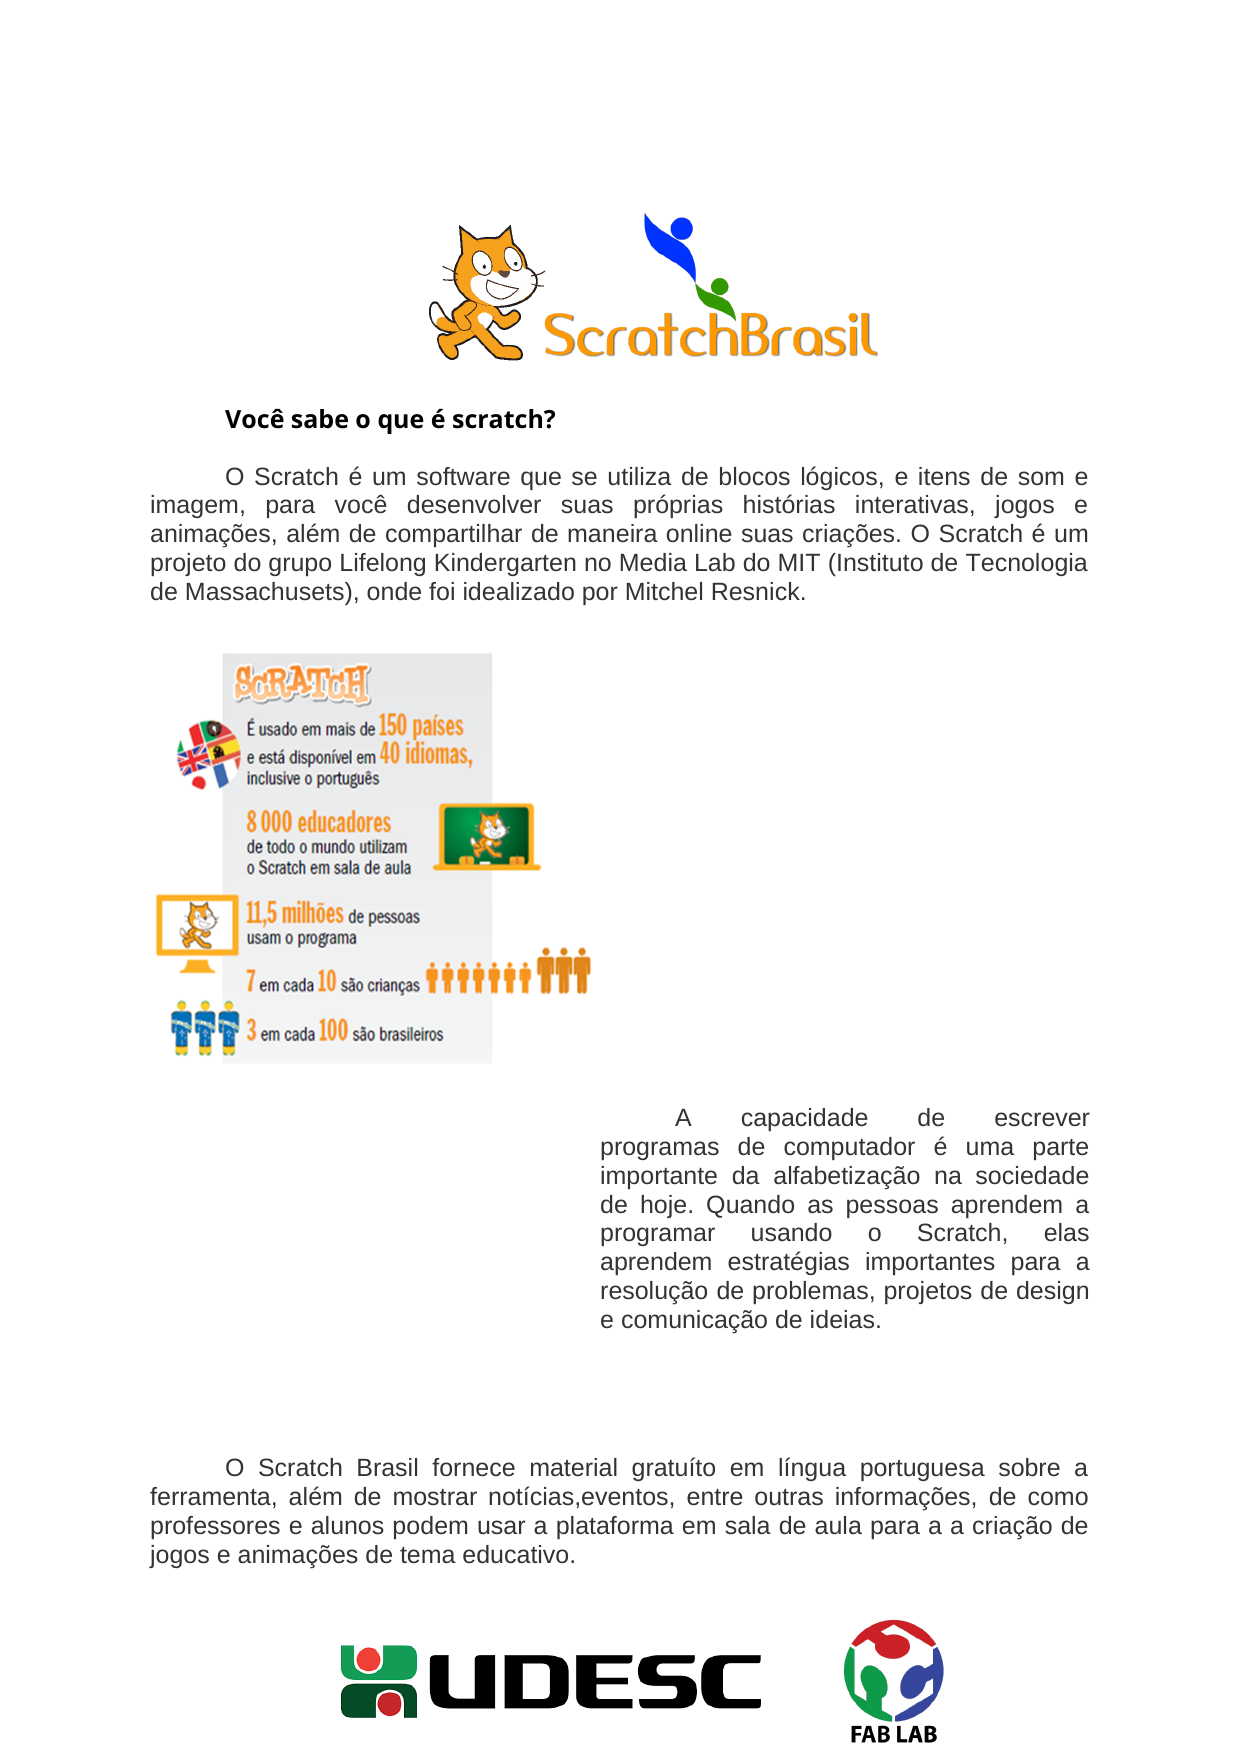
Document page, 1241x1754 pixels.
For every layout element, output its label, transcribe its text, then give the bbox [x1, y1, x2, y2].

text O Scratch Brasil fornece material gratuíto em língua portuguesa sobre a ferramenta, além de mostrar notícias,eventos, entre outras informações, de como professores e alunos podem usar a plataforma em sala de aula para a a criação de jogos e animações de tema educativo. [104, 1453, 1090, 1568]
picture [426, 210, 890, 376]
picture [329, 1633, 773, 1730]
picture [842, 1618, 945, 1744]
text Você sabe o que é scratch? [150, 401, 1090, 436]
text A capacidade de escrever programas de computador é uma parte importante da alfabetização na sociedade de hoje. Quando as pessoas aprendem a programar usando o Scratch, elas aprendem estratégias importantes para a resolução de problemas, projetos de design e comunicação de ideias. [554, 676, 1090, 1333]
picture [150, 652, 596, 1064]
text O Scratch é um software que se utiliza de blocos lógicos, e itens de som e imagem, para você desenvolver suas próprias histórias interativas, jogos e animações, além de compartilhar de maneira online suas criações. O Scratch é um projeto do grupo Lifelong Kindergarten no Media Lab do MIT (Instituto de Tecnologia de Massachusets), onde foi idealizado por Mitchel Resnick. [104, 461, 1090, 605]
